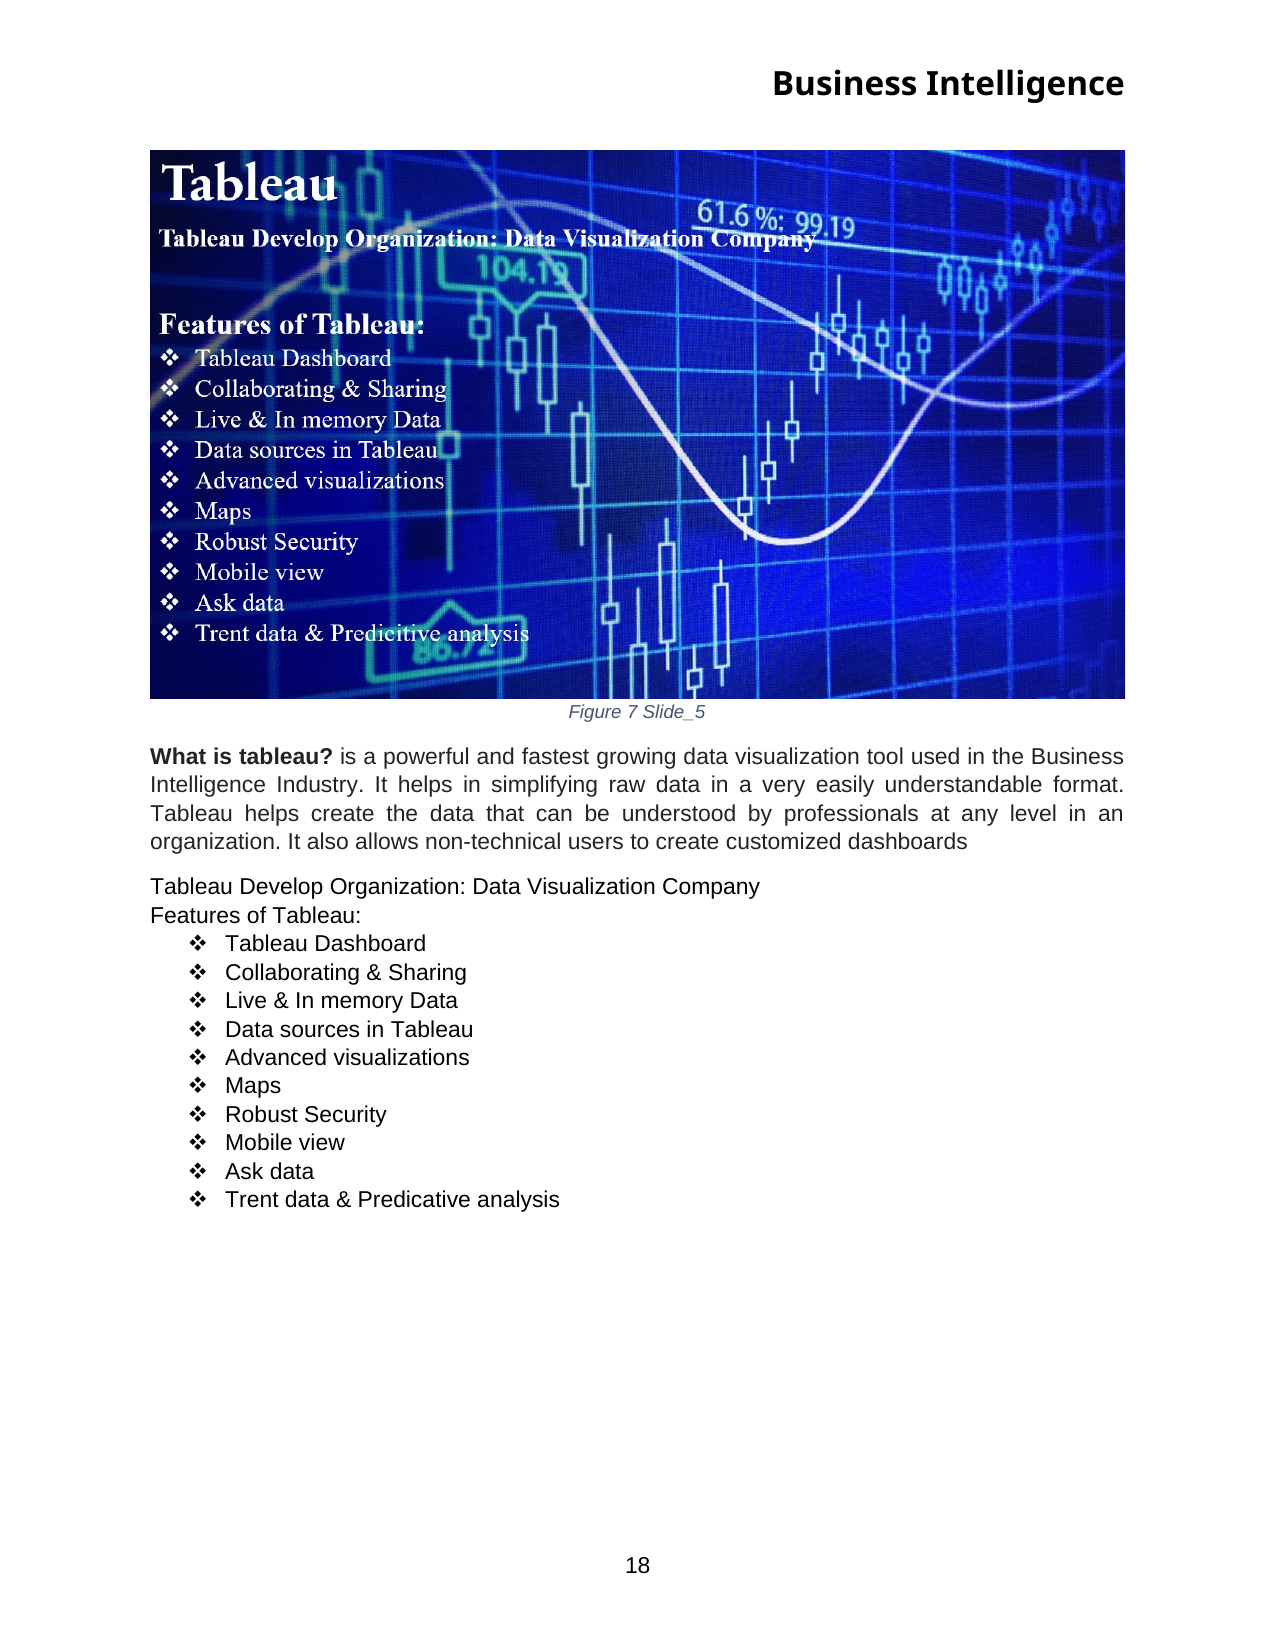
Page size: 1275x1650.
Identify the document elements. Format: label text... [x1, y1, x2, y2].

list Robust Security [187, 1101, 1125, 1127]
list Advanced visualizations [187, 1044, 1125, 1070]
text What is tableau? is a powerful and fastest growing data visualization tool used in the Business Intelligence Industry. It helps in simplifying raw data in a very easily understandable format. Tableau helps create the data that can be understood by professionals at any level in an organization. It also allows non-technical users to create customized dashboards [150, 826, 1125, 854]
list Trent data & Predicative analysis [187, 1186, 1125, 1212]
picture [150, 150, 1125, 699]
list Maps [187, 1072, 1125, 1099]
text Figure 7 Slide_5 [150, 701, 1125, 722]
text Tableau Develop Organization: Data Visualization Company [150, 873, 1125, 900]
list Collaborating & Sharing [187, 959, 1125, 985]
list Ask data [187, 1158, 1125, 1184]
list Mobile view [187, 1129, 1125, 1156]
list Data sources in Tableau [187, 1016, 1125, 1042]
list Tableau Dashboard [187, 930, 1125, 957]
list Live & In memory Data [187, 987, 1125, 1013]
text Features of Tableau: [150, 902, 1125, 928]
